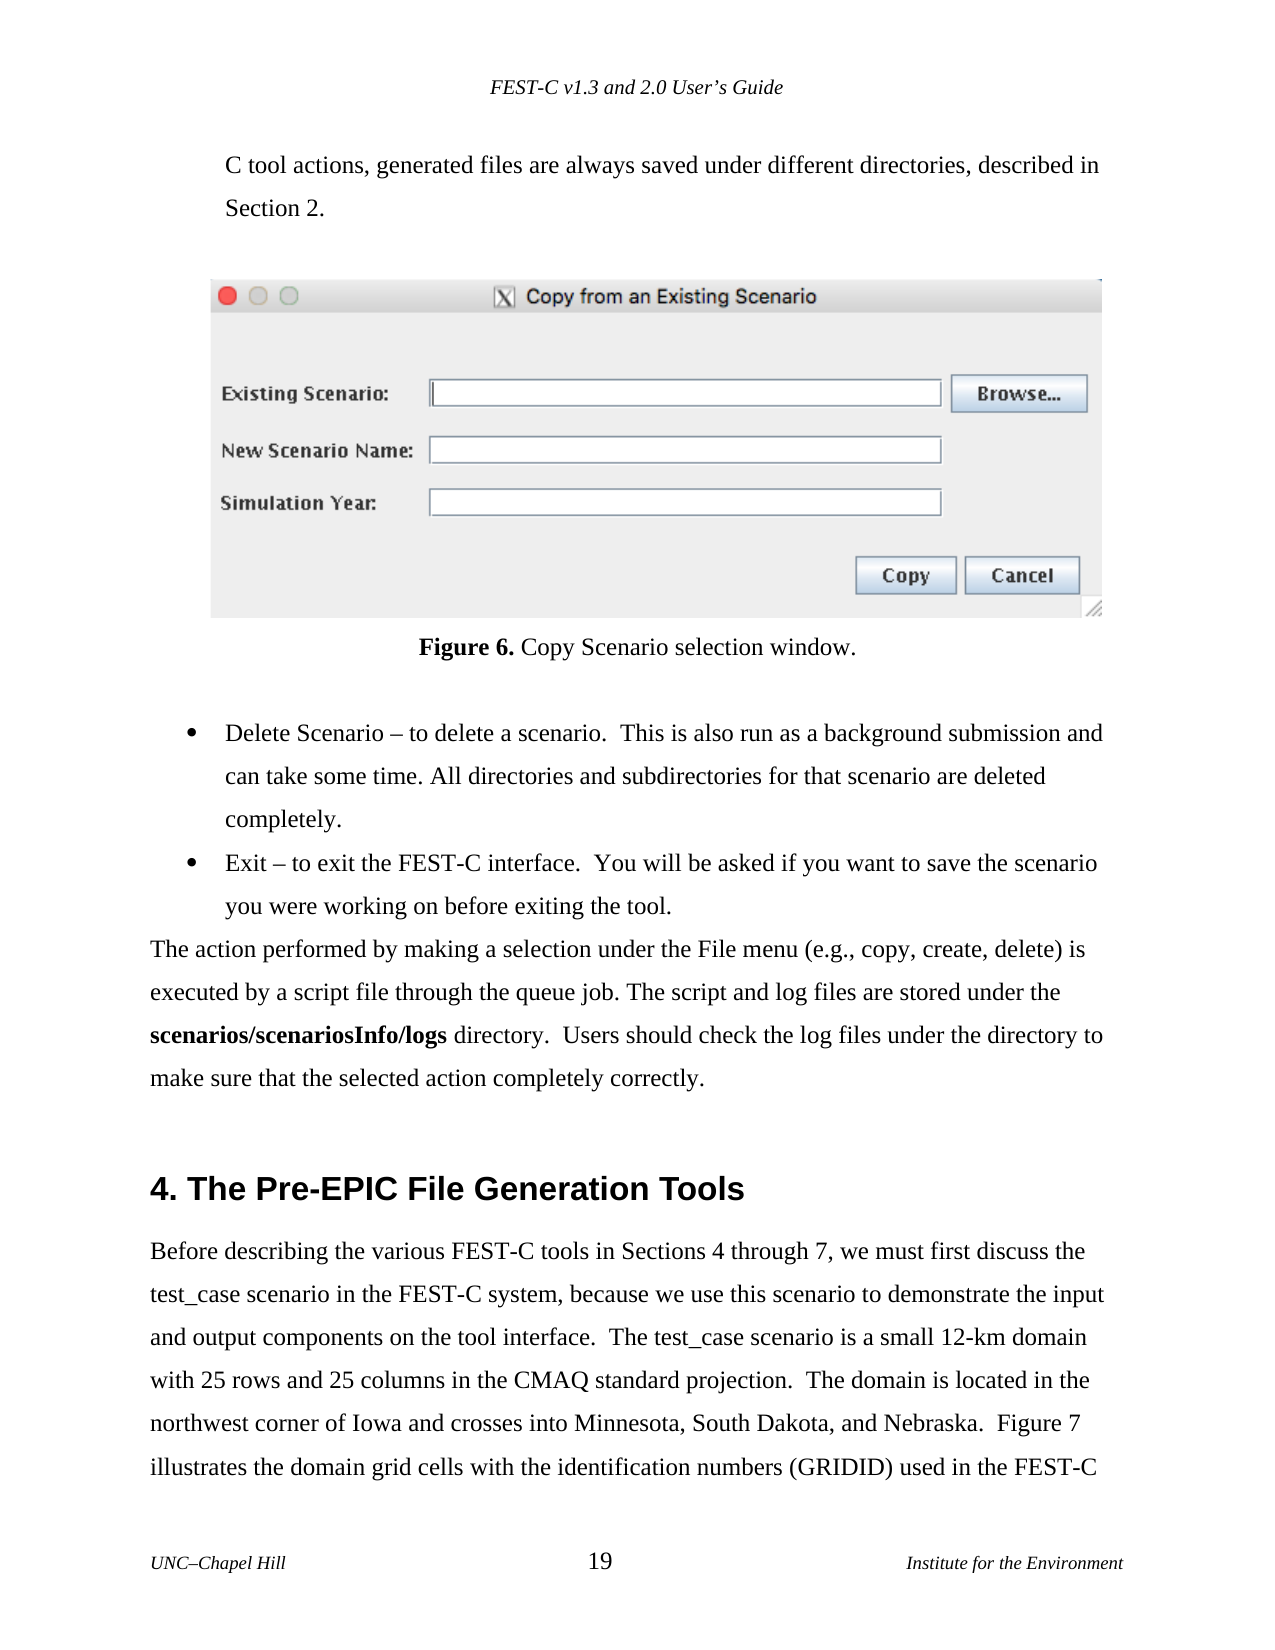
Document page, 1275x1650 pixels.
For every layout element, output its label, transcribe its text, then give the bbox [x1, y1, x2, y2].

picture [210, 279, 1102, 618]
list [187, 150, 1125, 222]
text Figure 6. Copy Scenario selection window. [150, 632, 1125, 661]
list Exit – to exit the FEST-C interface. You will be asked if you want to save the scenario you were working on before exiting the tool. [187, 848, 1125, 919]
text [150, 1236, 1125, 1480]
subtitle 4. The Pre-EPIC File Generation Tools [150, 1169, 1125, 1207]
text The action performed by making a selection under the File menu (e.g., copy, create, delete) is executed by a script file through the queue job. The script and log files are stored under the scenarios/scenariosInfo/logs directory. Users should check the log files under the directory to make sure that the selected action completely correctly. [150, 934, 1125, 1092]
list Delete Scenario – to delete a scenario. This is also run as a background submission and can take some time. All directories and subdirectories for that scenario are deleted completely. [187, 718, 1125, 833]
